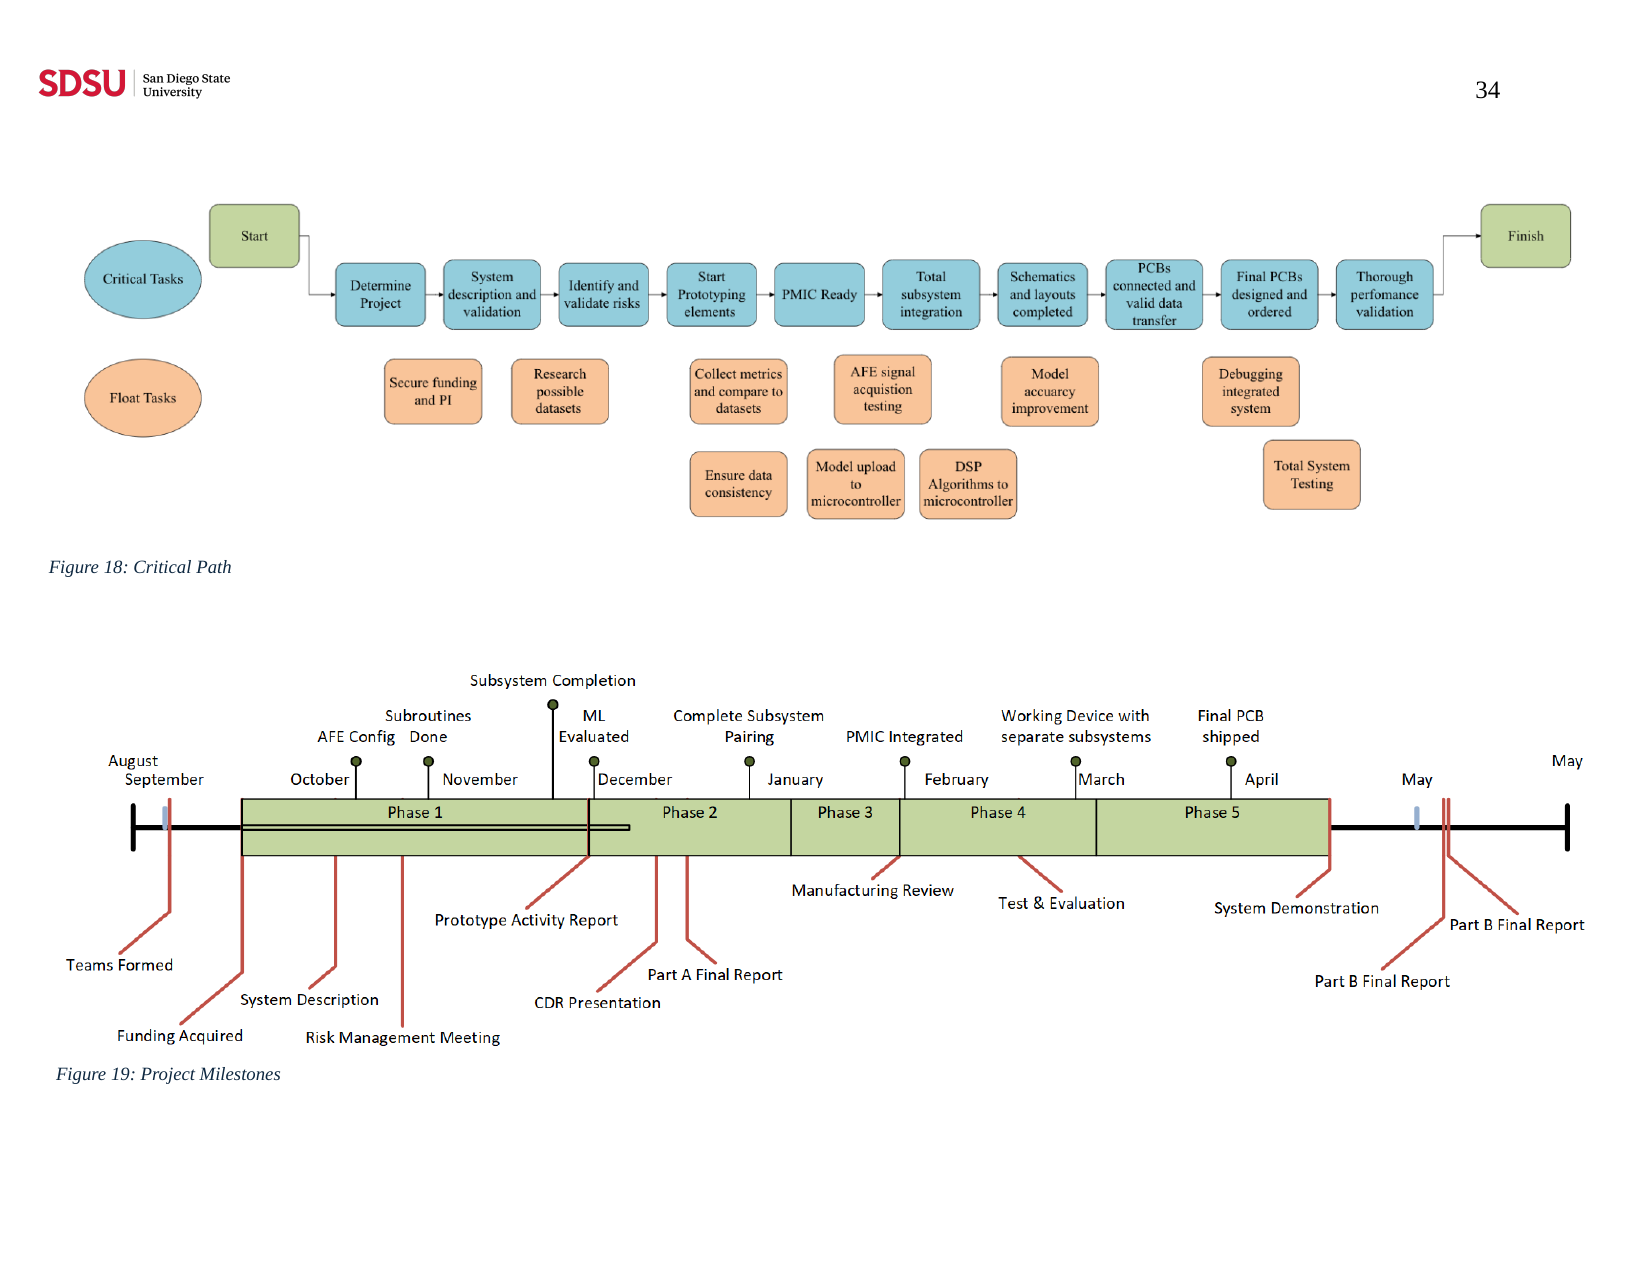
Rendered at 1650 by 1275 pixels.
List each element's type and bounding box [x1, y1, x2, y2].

picture [53, 663, 1597, 1057]
picture [48, 154, 1594, 547]
picture [33, 26, 235, 140]
